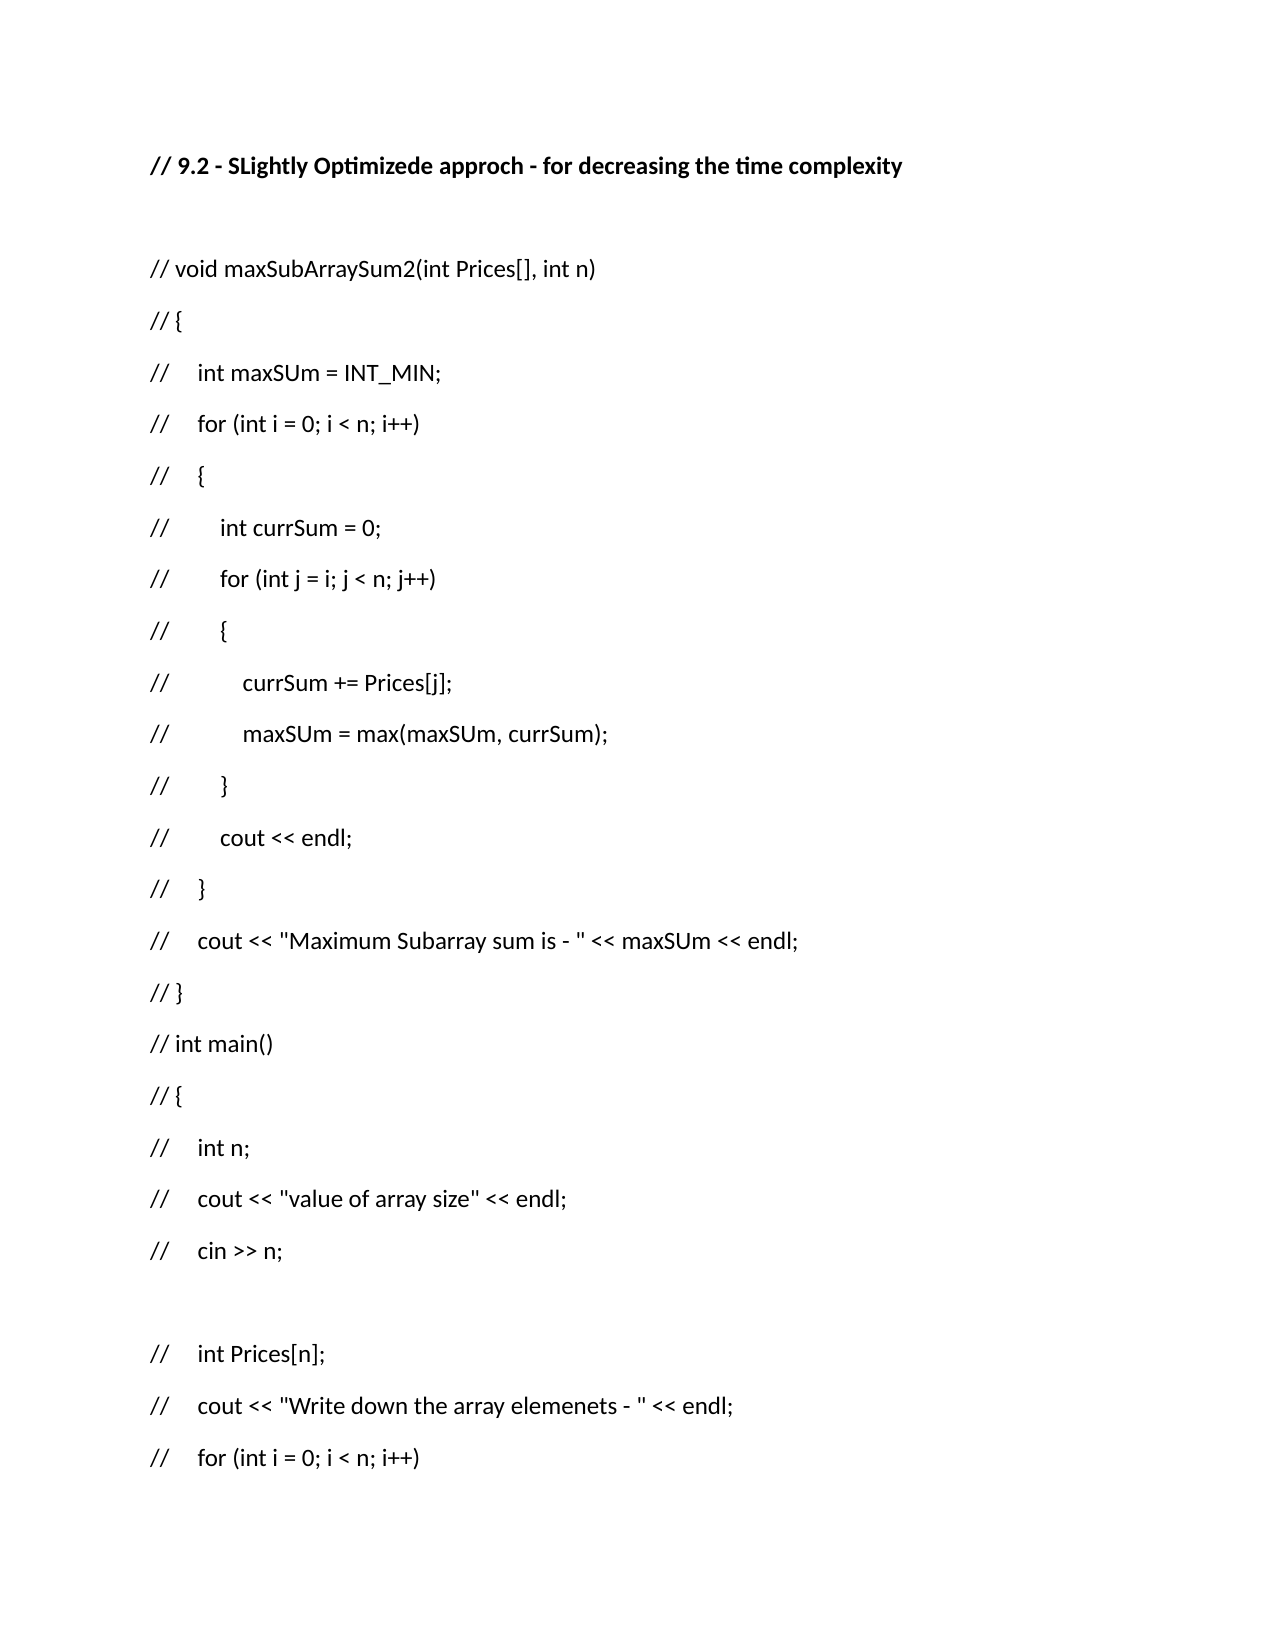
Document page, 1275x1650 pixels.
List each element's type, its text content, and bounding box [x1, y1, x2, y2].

text // for (int j = i; j < n; j++) [150, 563, 1125, 594]
text // int maxSUm = INT_MIN; [150, 357, 1125, 387]
text // } [150, 977, 1125, 1007]
text // { [150, 615, 1125, 646]
text // currSum += Prices[j]; [150, 667, 1125, 697]
text // for (int i = 0; i < n; i++) [150, 1442, 1125, 1472]
text // int main() [150, 1028, 1125, 1059]
text // } [150, 770, 1125, 801]
text // cout << "Write down the array elemenets - " << endl; [150, 1390, 1125, 1421]
text // { [150, 460, 1125, 491]
text // void maxSubArraySum2(int Prices[], int n) [150, 253, 1125, 284]
text // { [150, 1080, 1125, 1111]
text // } [150, 873, 1125, 904]
text // int currSum = 0; [150, 512, 1125, 542]
text // int n; [150, 1132, 1125, 1162]
text // cin >> n; [150, 1235, 1125, 1266]
text // cout << endl; [150, 822, 1125, 852]
text // int Prices[n]; [150, 1338, 1125, 1369]
text // for (int i = 0; i < n; i++) [150, 408, 1125, 439]
text // maxSUm = max(maxSUm, currSum); [150, 718, 1125, 749]
text // { [150, 305, 1125, 336]
text // cout << "value of array size" << endl; [150, 1183, 1125, 1214]
text // 9.2 - SLightly Optimizede approch - for decreasing the time complexity [150, 150, 1125, 181]
text // cout << "Maximum Subarray sum is - " << maxSUm << endl; [150, 925, 1125, 956]
